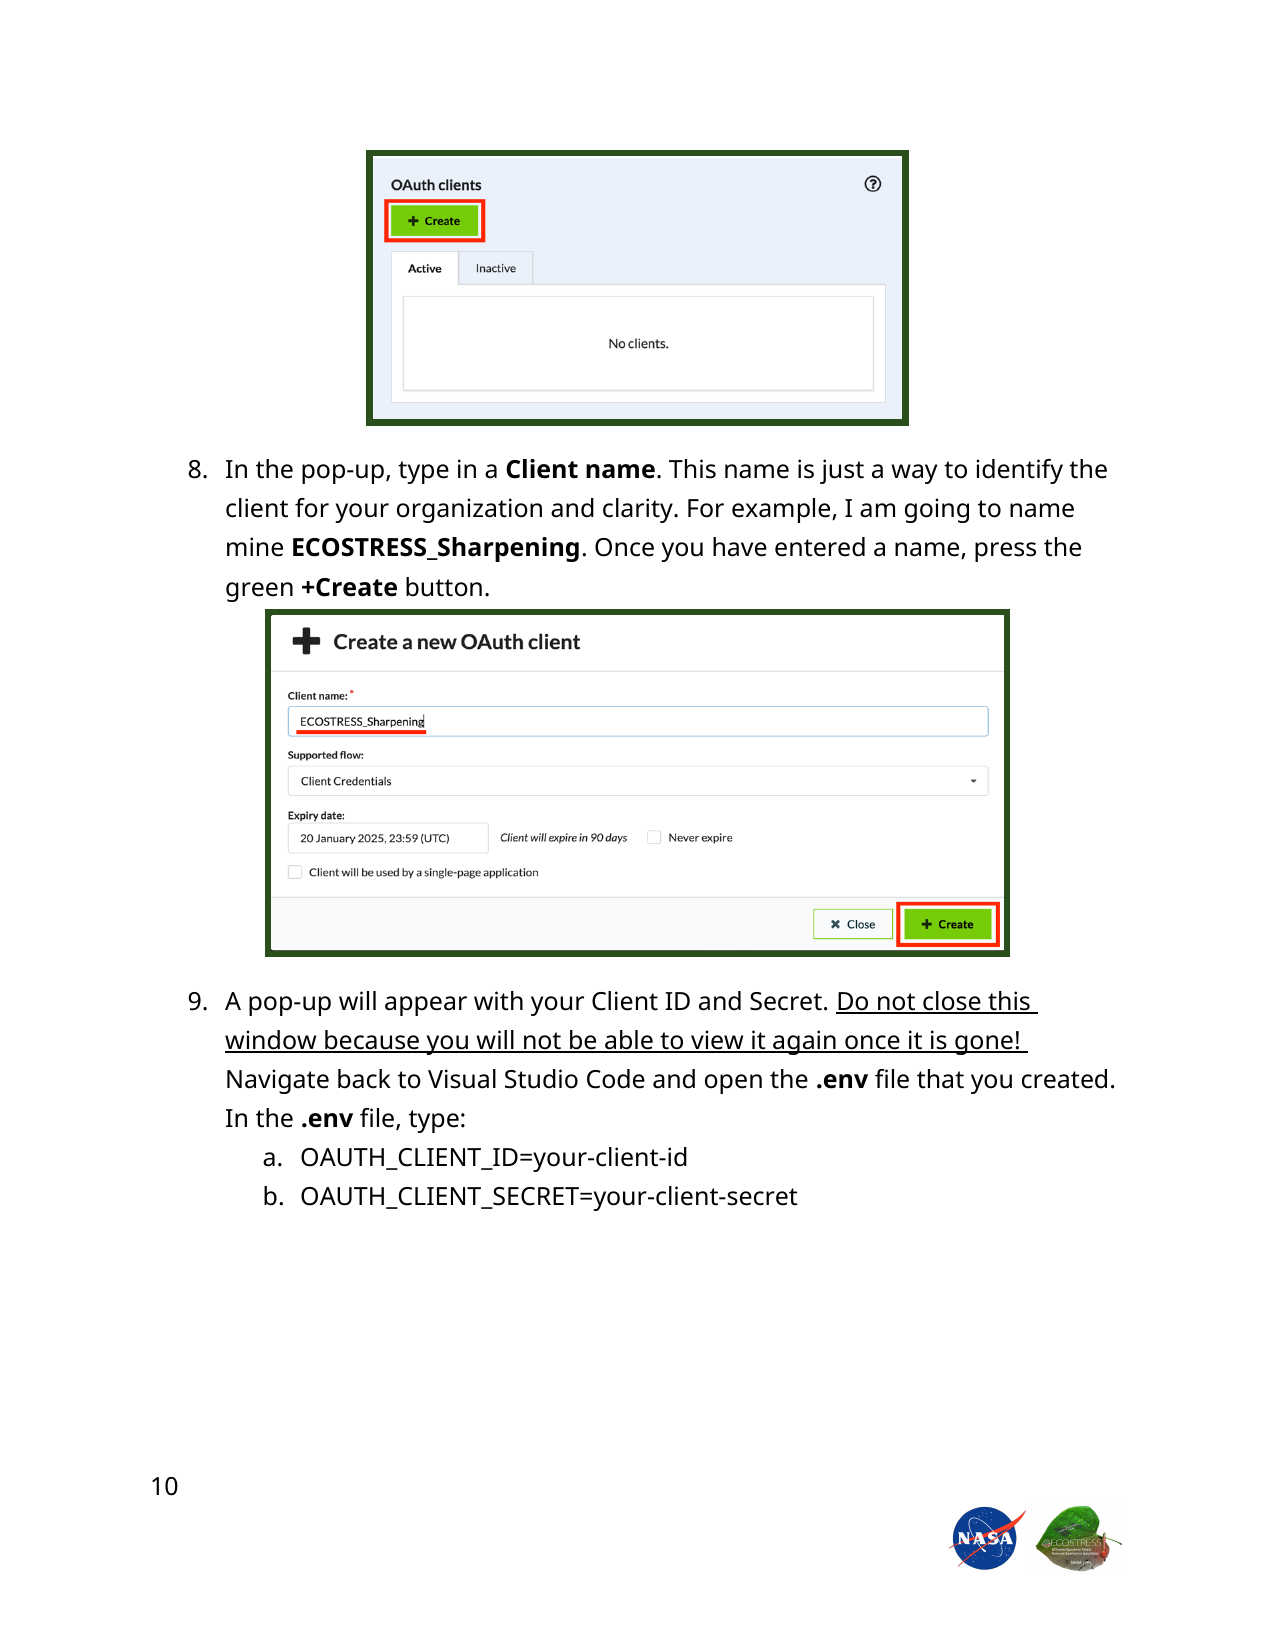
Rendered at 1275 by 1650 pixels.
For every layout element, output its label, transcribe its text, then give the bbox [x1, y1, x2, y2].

picture [373, 156, 902, 419]
list OAUTH_CLIENT_SECRET=your-client-secret [262, 1179, 1125, 1213]
list A pop-up will appear with your Client ID and Secret. Do not close this window because you will not be able to view it again once it is gone! Navigate back to Visual Studio Code and open the .env file that you created. In the .env file, type: [187, 983, 1125, 1135]
list In the pop-up, type in a Client name. This name is just a way to identify the client for your organization and clarity. For example, I am going to name mine ECOSTRESS_Sharpening. Once you have entered a name, press the green +Create button. [187, 452, 1125, 603]
list OAUTH_CLIENT_ID=your-client-id [262, 1140, 1125, 1174]
picture [271, 615, 1004, 951]
picture [946, 1502, 1125, 1575]
